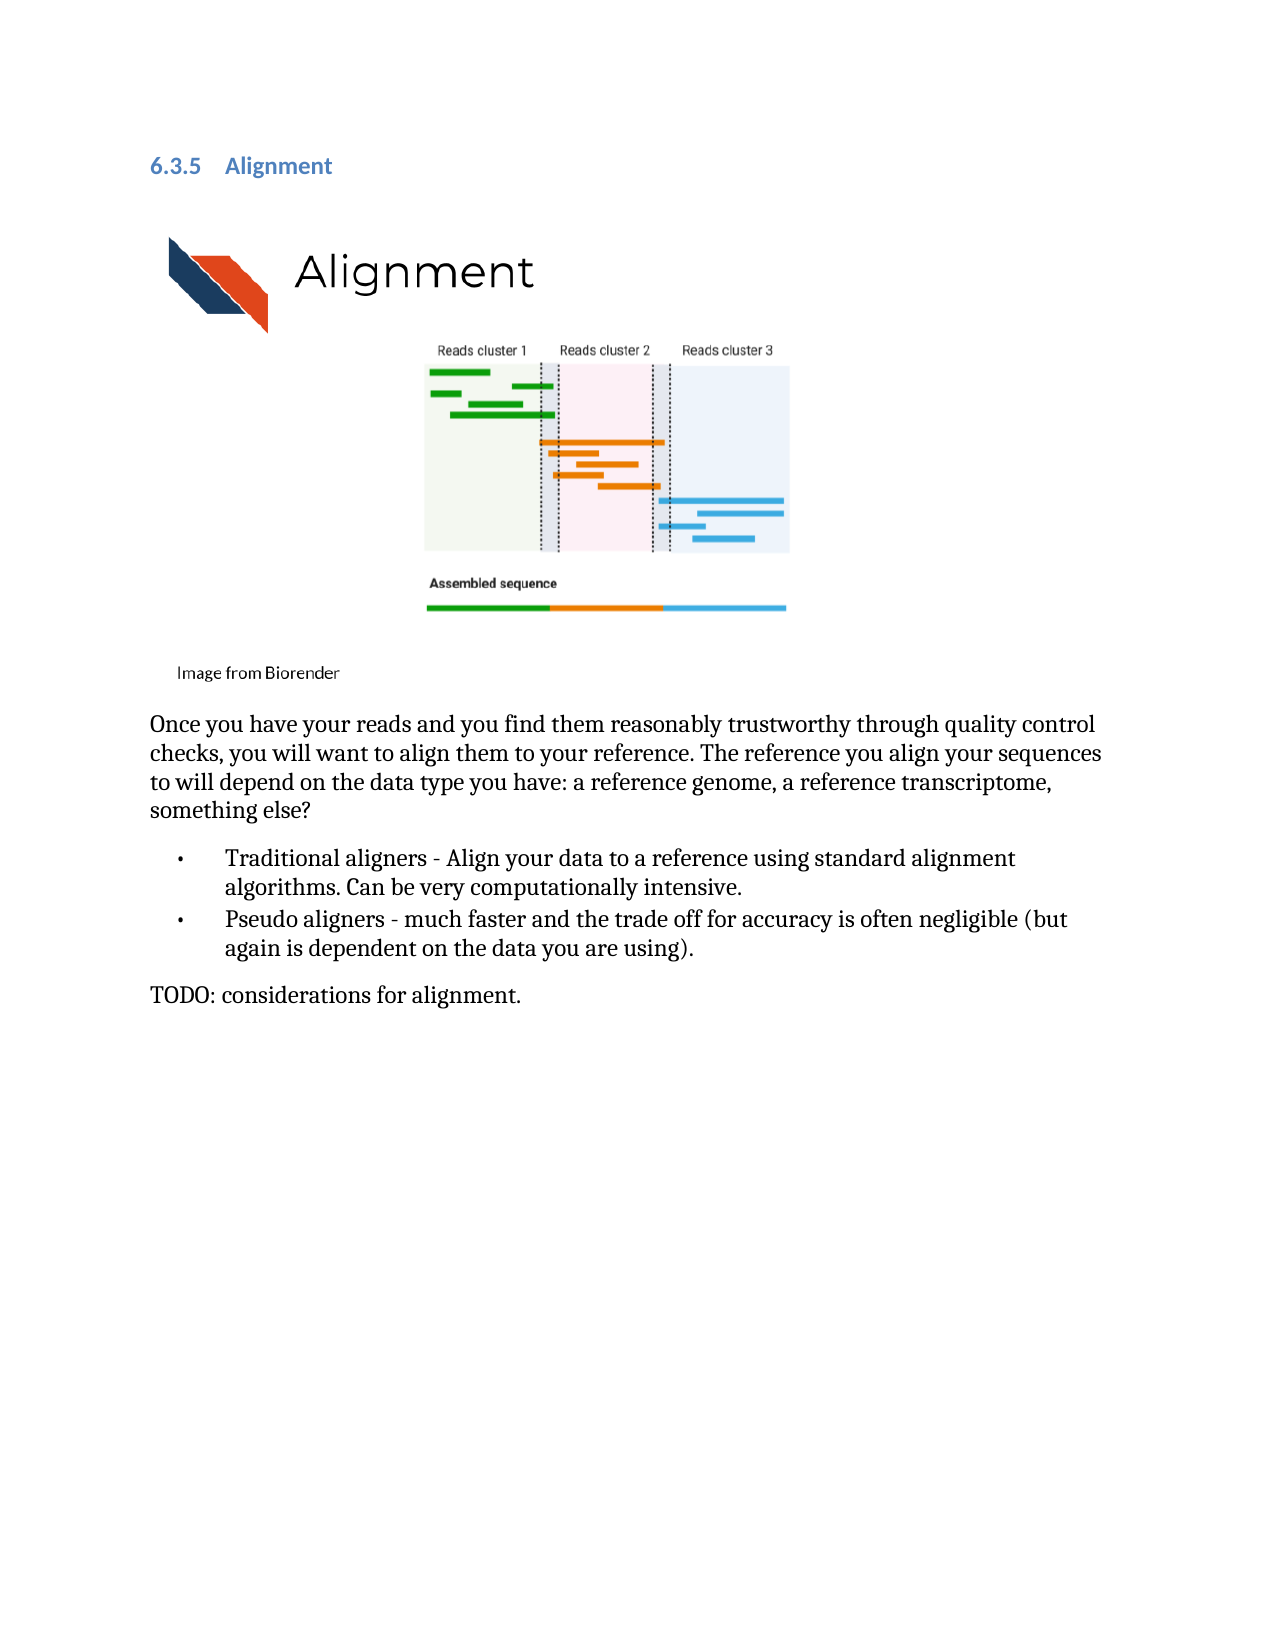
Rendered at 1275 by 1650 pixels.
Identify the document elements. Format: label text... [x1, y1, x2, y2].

list Traditional aligners - Align your data to a reference using standard alignment algorithms. Can be very computationally intensive. [175, 844, 1125, 901]
text TODO: considerations for alignment. [150, 981, 1125, 1010]
text Once you have your reads and you find them reasonably trustworthy through quality control checks, you will want to align them to your reference. The reference you align your sequences to will depend on the data type you have: a reference genome, a reference transcriptome, something else? [150, 710, 1125, 825]
subtitle 6.3.5 Alignment [150, 150, 1125, 181]
picture [168, 199, 1044, 692]
list Pseudo aligners - much faster and the trade off for accuracy is often negligible (but again is dependent on the data you are using). [175, 905, 1125, 963]
